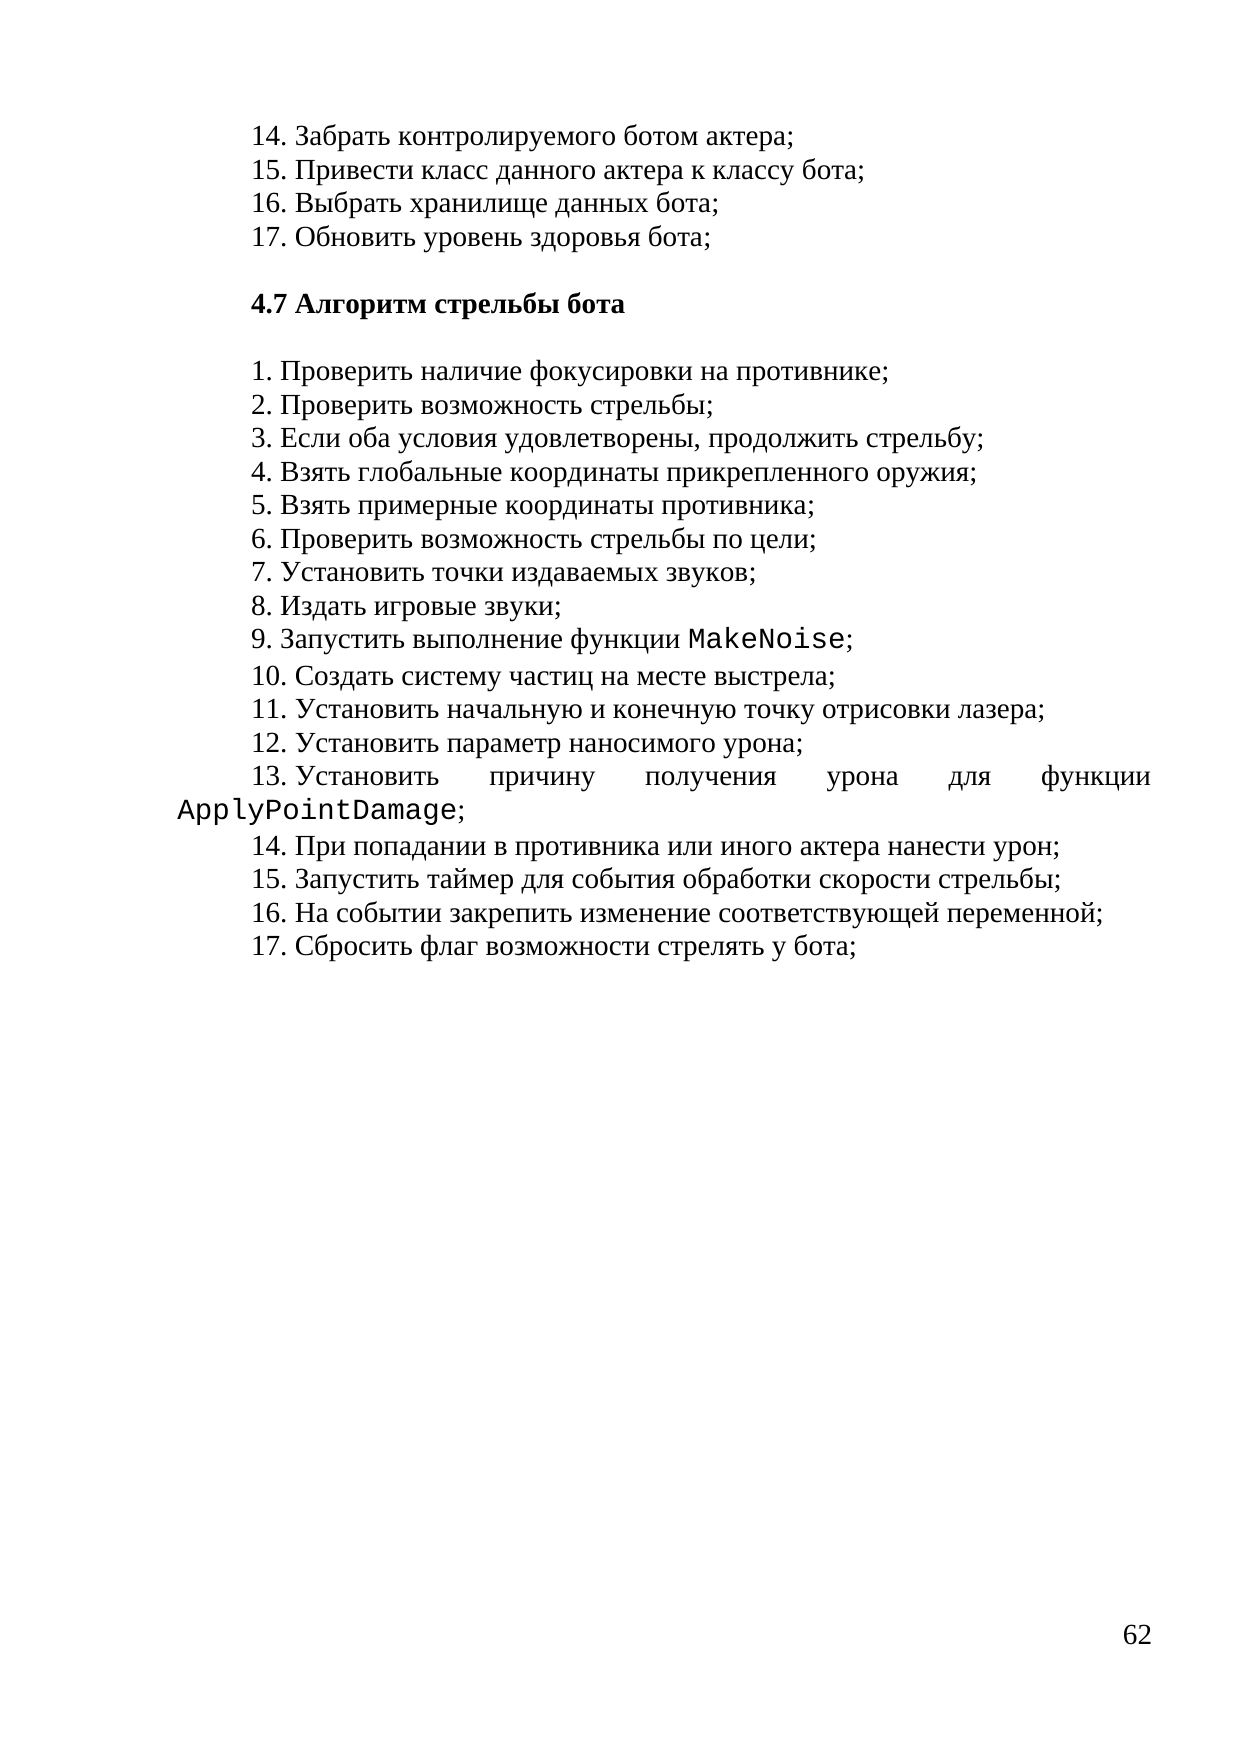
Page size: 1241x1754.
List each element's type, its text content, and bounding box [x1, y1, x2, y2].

list При попадании в противника или иного актера нанести урон; [177, 828, 1152, 861]
list Создать систему частиц на месте выстрела; [177, 658, 1152, 691]
list Выбрать хранилище данных бота; [251, 186, 1152, 219]
list Взять глобальные координаты прикрепленного оружия; [177, 454, 1152, 487]
list Проверить возможность стрельбы по цели; [177, 521, 1152, 554]
text 4.7 Алгоритм стрельбы бота [177, 286, 1152, 320]
list На событии закрепить изменение соответствующей переменной; [177, 895, 1152, 928]
list Установить параметр наносимого урона; [177, 725, 1152, 758]
list Проверить возможность стрельбы; [177, 387, 1152, 420]
list Установить начальную и конечную точку отрисовки лазера; [177, 691, 1152, 725]
list Привести класс данного актера к классу бота; [251, 152, 1152, 186]
list Запустить выполнение функции MakeNoise; [177, 622, 1152, 658]
list Запустить таймер для события обработки скорости стрельбы; [177, 861, 1152, 895]
list Взять примерные координаты противника; [177, 487, 1152, 521]
list Проверить наличие фокусировки на противнике; [177, 353, 1152, 387]
list Забрать контролируемого ботом актера; [251, 118, 1152, 152]
list Сбросить флаг возможности стрелять у бота; [177, 928, 1152, 962]
list Издать игровые звуки; [177, 588, 1152, 622]
list Если оба условия удовлетворены, продолжить стрельбу; [177, 420, 1152, 454]
list Установить причину получения урона для функции ApplyPointDamage; [177, 758, 1152, 828]
list Установить точки издаваемых звуков; [177, 554, 1152, 588]
list Обновить уровень здоровья бота; [251, 219, 1152, 253]
